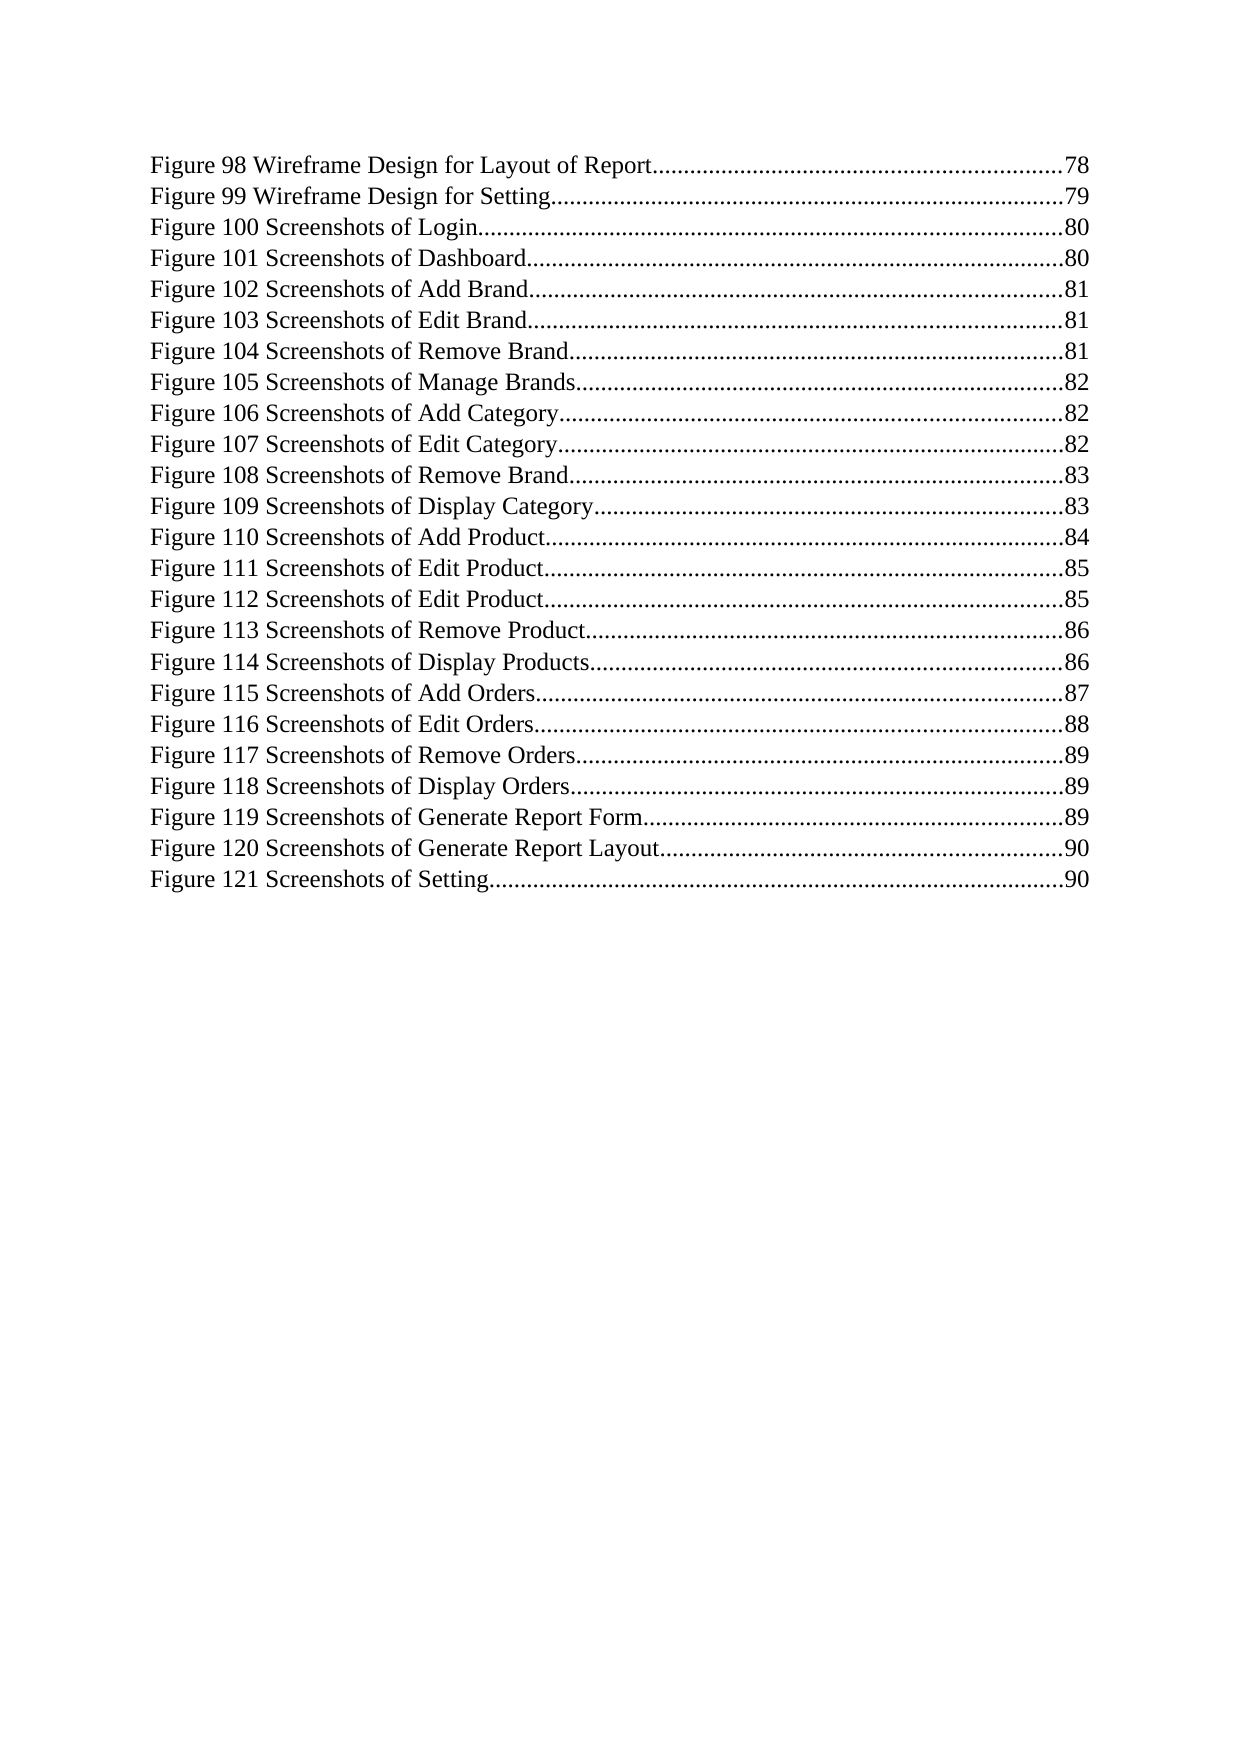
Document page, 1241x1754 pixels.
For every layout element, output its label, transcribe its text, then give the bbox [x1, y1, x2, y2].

text Figure 107 Screenshots of Edit Category 82 [150, 429, 1090, 458]
text Figure 106 Screenshots of Add Category 82 [150, 398, 1090, 427]
text Figure 112 Screenshots of Edit Product 85 [150, 584, 1090, 613]
text Figure 100 Screenshots of Login 80 [150, 212, 1090, 241]
text Figure 116 Screenshots of Edit Orders 88 [150, 709, 1090, 737]
text Figure 101 Screenshots of Dashboard 80 [150, 243, 1090, 272]
text Figure 114 Screenshots of Display Products 86 [150, 647, 1090, 675]
text Figure 109 Screenshots of Display Category 83 [150, 491, 1090, 520]
text Figure 110 Screenshots of Add Product 84 [150, 522, 1090, 551]
text Figure 99 Wireframe Design for Setting 79 [150, 181, 1090, 210]
text Figure 117 Screenshots of Remove Orders 89 [150, 740, 1090, 768]
text Figure 119 Screenshots of Generate Report Form 89 [150, 802, 1090, 831]
text Figure 104 Screenshots of Remove Brand 81 [150, 336, 1090, 365]
text Figure 98 Wireframe Design for Layout of Report 78 [150, 150, 1090, 179]
text Figure 113 Screenshots of Remove Product 86 [150, 616, 1090, 644]
text Figure 115 Screenshots of Add Orders 87 [150, 678, 1090, 706]
text Figure 111 Screenshots of Edit Product 85 [150, 553, 1090, 582]
text Figure 121 Screenshots of Setting 90 [150, 864, 1090, 893]
text Figure 102 Screenshots of Add Brand 81 [150, 274, 1090, 303]
text Figure 118 Screenshots of Display Orders 89 [150, 771, 1090, 799]
text Figure 120 Screenshots of Generate Report Layout 90 [150, 833, 1090, 862]
text Figure 108 Screenshots of Remove Brand 83 [150, 460, 1090, 489]
text Figure 103 Screenshots of Edit Brand 81 [150, 305, 1090, 334]
text Figure 105 Screenshots of Manage Brands 82 [150, 367, 1090, 396]
